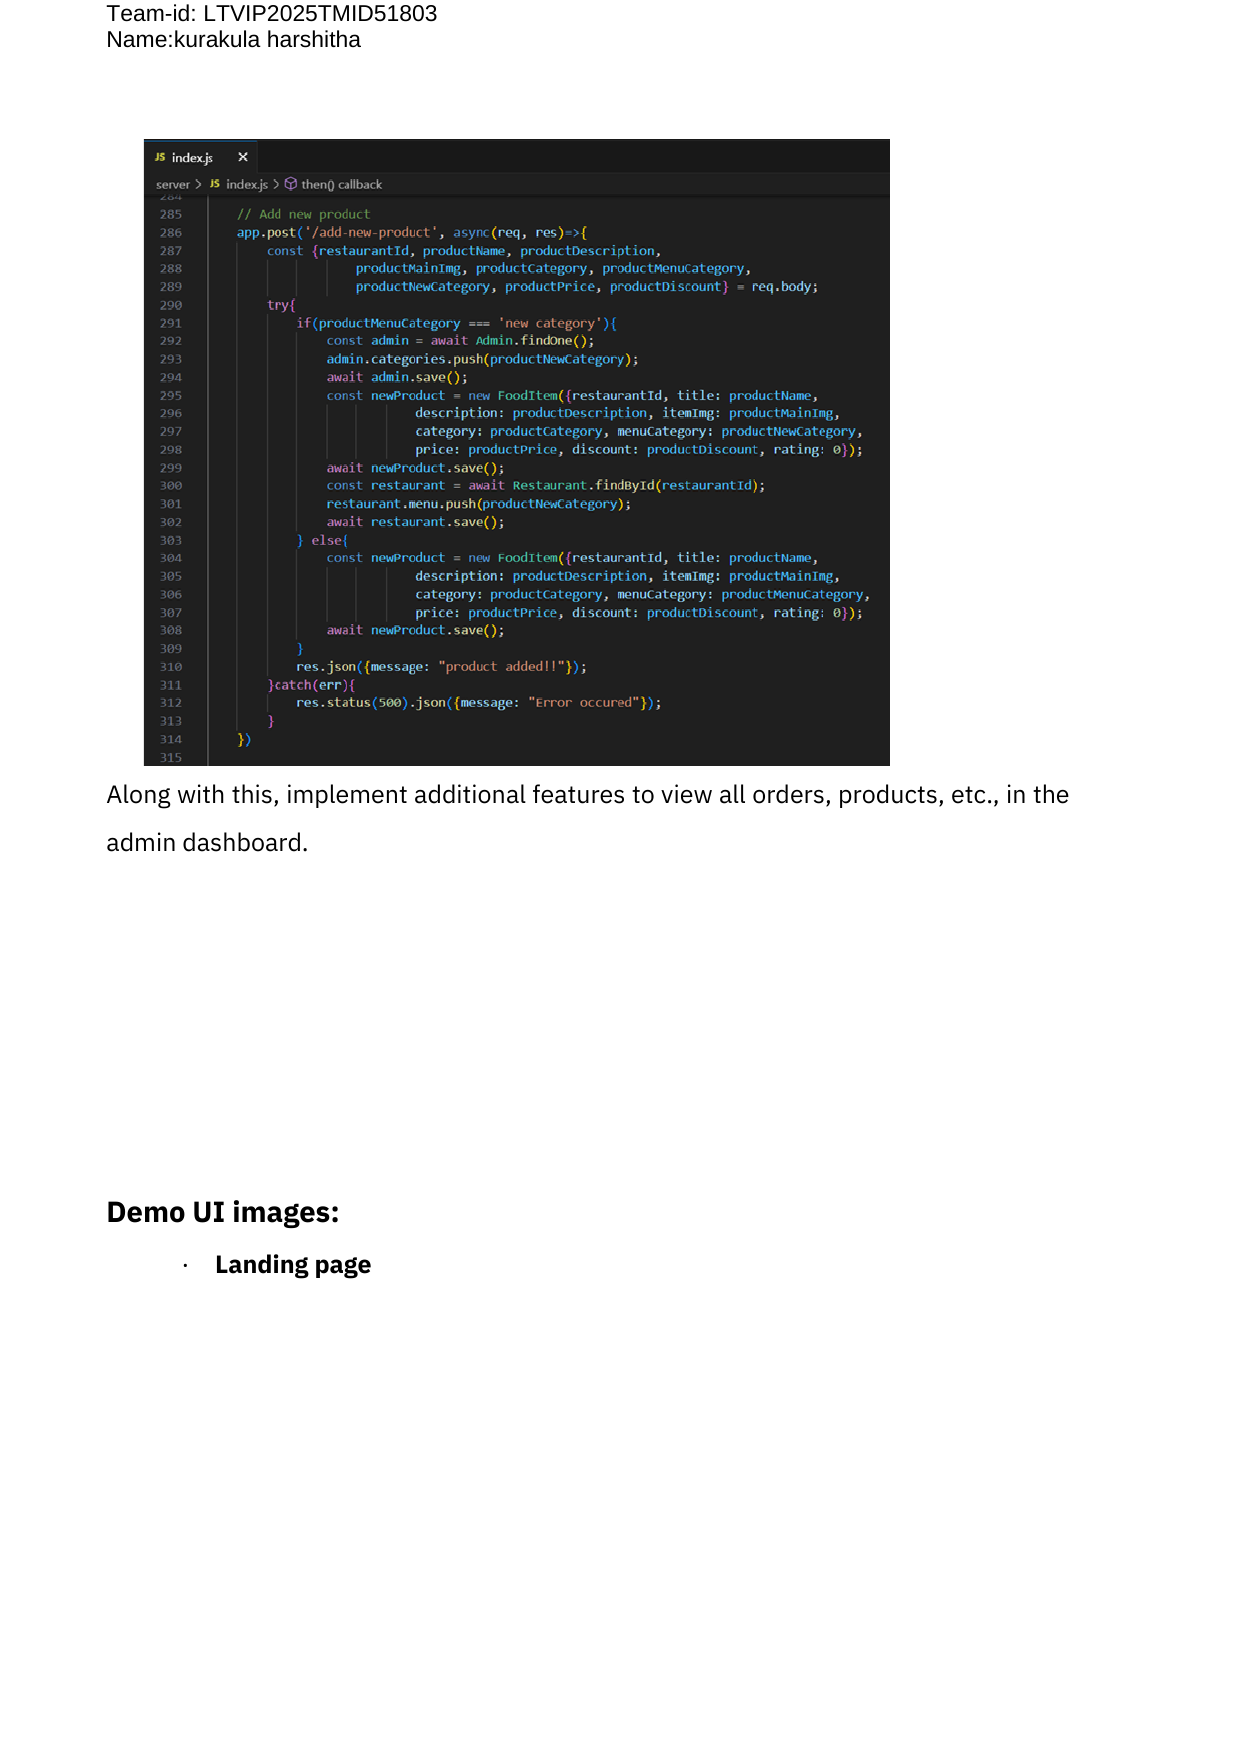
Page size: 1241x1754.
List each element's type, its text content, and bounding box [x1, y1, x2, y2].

picture [143, 139, 890, 766]
text Along with this, implement additional features to view all orders, products, etc., in the admin dashboard. [106, 778, 1072, 858]
text · Landing page [181, 1248, 1072, 1280]
text Demo UI images: [106, 1192, 1072, 1230]
